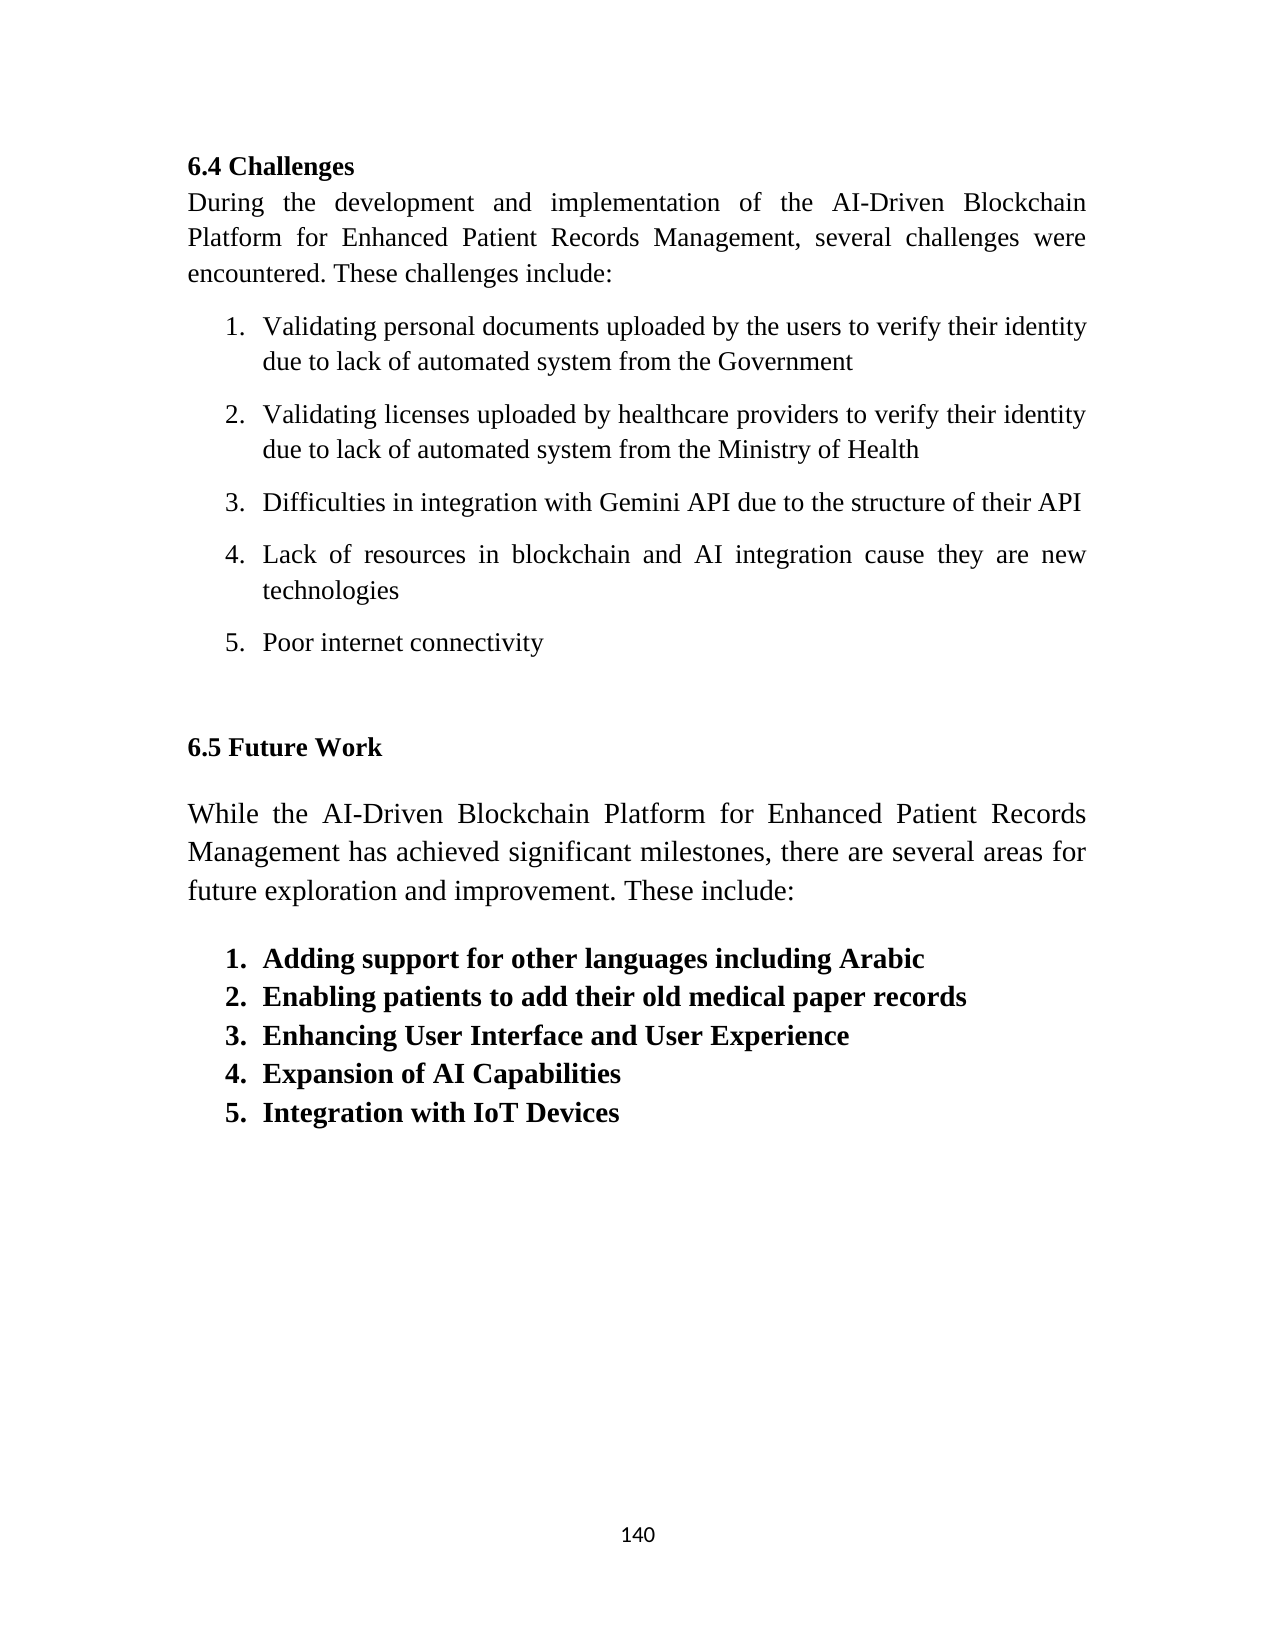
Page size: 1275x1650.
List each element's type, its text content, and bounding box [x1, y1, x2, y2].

list Validating personal documents uploaded by the users to verify their identity due to lack of automated system from the Government [225, 309, 1087, 376]
list Validating licenses uploaded by healthcare providers to verify their identity due to lack of automated system from the Ministry of Health [225, 398, 1087, 464]
list Poor internet connectivity [225, 626, 1087, 657]
list Enhancing User Interface and User Experience [225, 1018, 1087, 1051]
list Integration with IoT Devices [225, 1095, 1087, 1128]
list Enabling patients to add their old medical paper records [225, 979, 1087, 1013]
subtitle 6.5 Future Work [187, 731, 1087, 762]
list Difficulties in integration with Gemini API due to the structure of their API [225, 486, 1087, 517]
text While the AI-Driven Blockchain Platform for Enhanced Patient Records Management has achieved significant milestones, there are several areas for future exploration and improvement. These include: [187, 796, 1087, 907]
list Adding support for other languages including Arabic [225, 941, 1087, 974]
list Expansion of AI Capabilities [225, 1056, 1087, 1090]
list Lack of resources in blockchain and AI integration cause they are new technologies [225, 538, 1087, 605]
text During the development and implementation of the AI-Driven Blockchain Platform for Enhanced Patient Records Management, several challenges were encountered. These challenges include: [187, 186, 1087, 288]
subtitle 6.4 Challenges [187, 150, 1087, 181]
